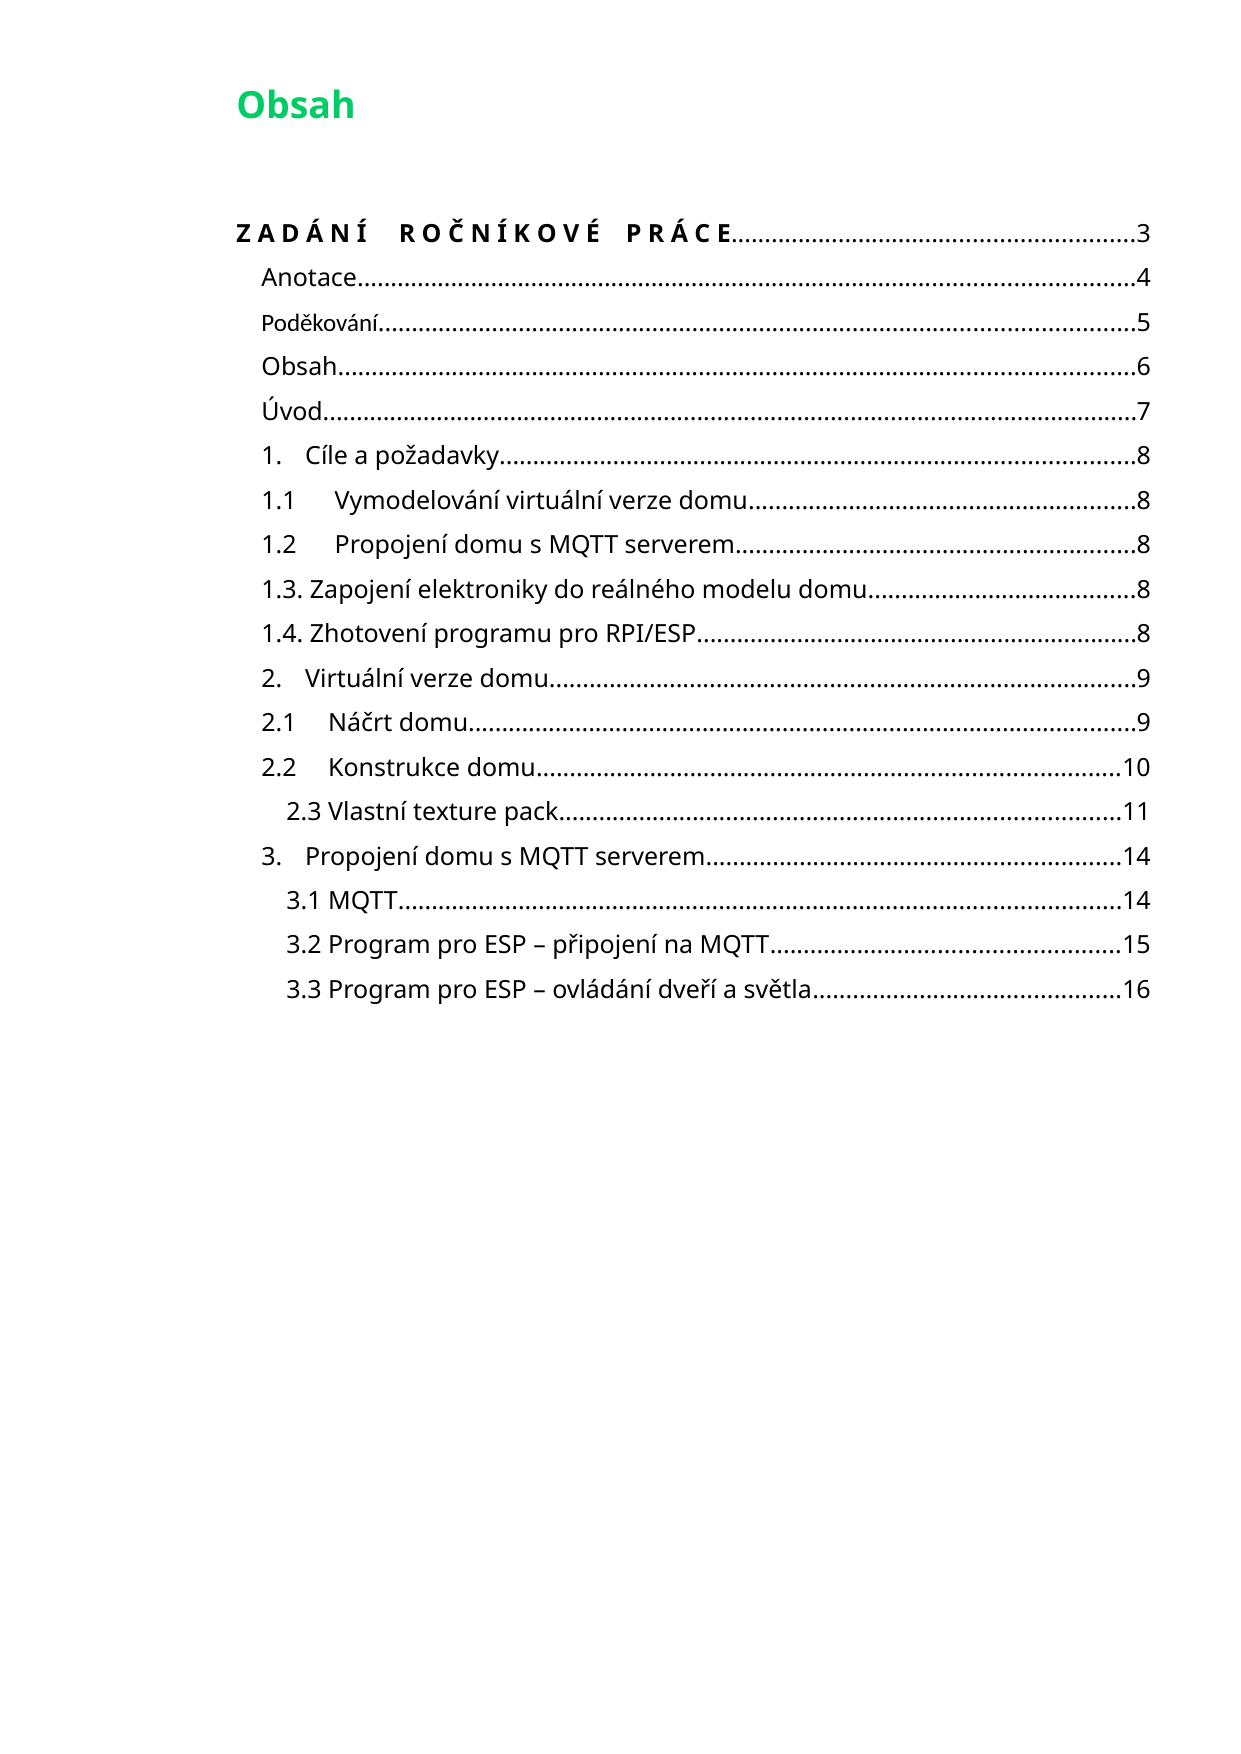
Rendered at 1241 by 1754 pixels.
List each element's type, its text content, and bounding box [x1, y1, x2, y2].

subtitle Obsah [236, 78, 1152, 129]
